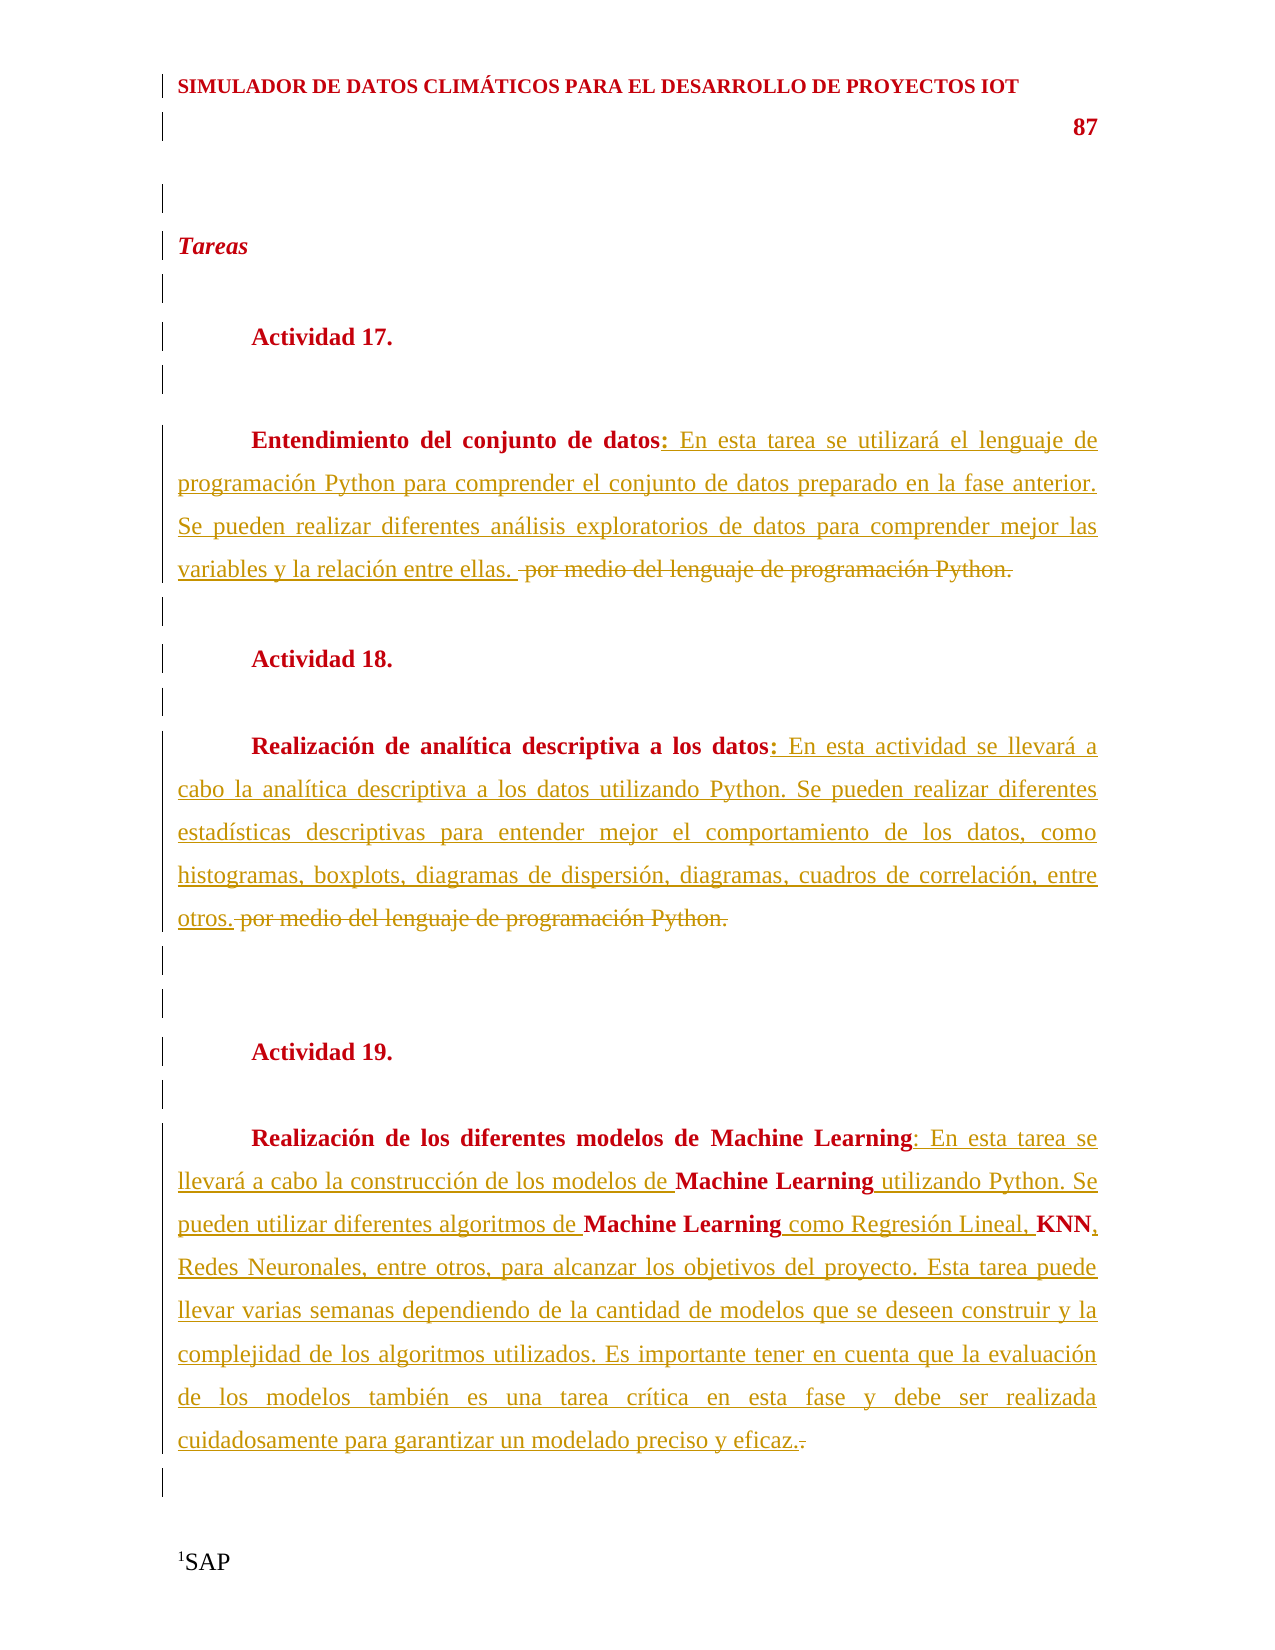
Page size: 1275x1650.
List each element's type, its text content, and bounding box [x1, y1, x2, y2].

text Realización de analítica descriptiva a los datos [177, 800, 1098, 885]
text Realización de los diferentes modelos de Machine LearningMachine LearningMachine LearningKNN [177, 1123, 1098, 1277]
subtitle Tareas [177, 231, 1098, 260]
text Entendimiento del conjunto de datos [177, 425, 1098, 536]
subtitle Actividad 19. [177, 1037, 1098, 1066]
text Realización de analítica descriptiva a los datos [177, 731, 1098, 799]
text Realización de los diferentes modelos de Machine LearningMachine LearningMachine LearningKNN [177, 1278, 1098, 1321]
subtitle Actividad 17. [177, 322, 1098, 351]
text Realización de analítica descriptiva a los datos [177, 886, 1098, 932]
text Realización de los diferentes modelos de Machine LearningMachine LearningMachine LearningKNN [177, 1322, 1098, 1454]
subtitle Actividad 18. [177, 644, 1098, 673]
text Entendimiento del conjunto de datos [177, 537, 1098, 583]
